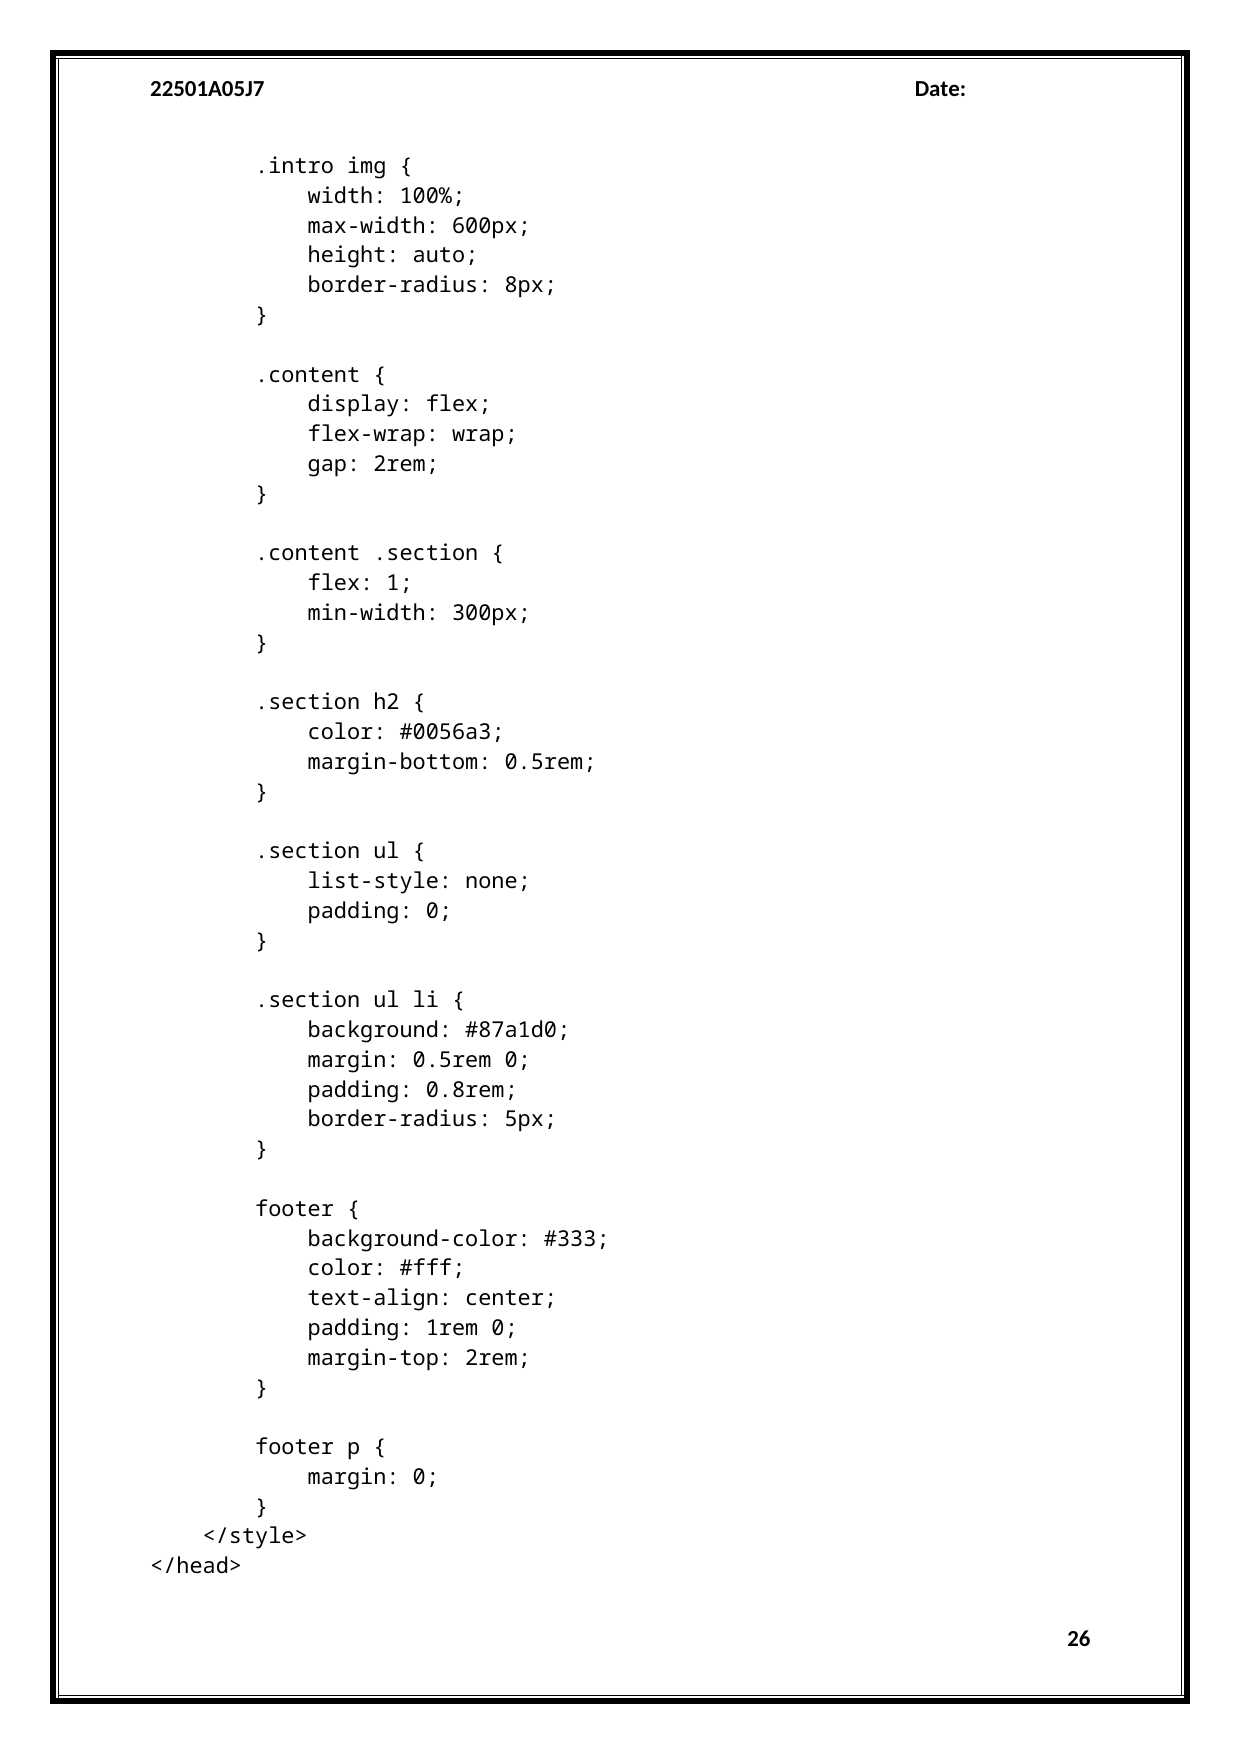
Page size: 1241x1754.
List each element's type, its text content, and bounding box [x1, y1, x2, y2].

text padding: 0; [150, 895, 1090, 924]
text } [150, 776, 1090, 805]
text gap: 2rem; [150, 448, 1090, 478]
text padding: 0.8rem; [150, 1073, 1090, 1103]
text footer p { [150, 1431, 1090, 1461]
text .content { [150, 358, 1090, 388]
text .section ul li { [150, 984, 1090, 1014]
text footer { [150, 1193, 1090, 1222]
text flex-wrap: wrap; [150, 418, 1090, 448]
text } [150, 924, 1090, 954]
text } [150, 478, 1090, 507]
text </head> [150, 1550, 1090, 1580]
text } [150, 1133, 1090, 1163]
text width: 100%; [150, 180, 1090, 209]
text background-color: #333; [150, 1222, 1090, 1252]
text border-radius: 8px; [150, 269, 1090, 299]
text text-align: center; [150, 1282, 1090, 1312]
text margin-top: 2rem; [150, 1342, 1090, 1371]
text } [150, 1371, 1090, 1401]
text list-style: none; [150, 865, 1090, 895]
text min-width: 300px; [150, 597, 1090, 627]
text .content .section { [150, 537, 1090, 567]
text .section ul { [150, 835, 1090, 865]
text height: auto; [150, 239, 1090, 269]
text margin: 0.5rem 0; [150, 1044, 1090, 1073]
text } [150, 299, 1090, 329]
text display: flex; [150, 388, 1090, 418]
text max-width: 600px; [150, 209, 1090, 239]
text margin-bottom: 0.5rem; [150, 746, 1090, 776]
text color: #fff; [150, 1252, 1090, 1282]
text </style> [150, 1520, 1090, 1550]
text } [150, 627, 1090, 656]
text margin: 0; [150, 1461, 1090, 1491]
text border-radius: 5px; [150, 1103, 1090, 1133]
text padding: 1rem 0; [150, 1312, 1090, 1342]
text .intro img { [150, 150, 1090, 180]
text flex: 1; [150, 567, 1090, 597]
text } [150, 1491, 1090, 1520]
text .section h2 { [150, 686, 1090, 716]
text background: #87a1d0; [150, 1014, 1090, 1044]
text color: #0056a3; [150, 716, 1090, 746]
